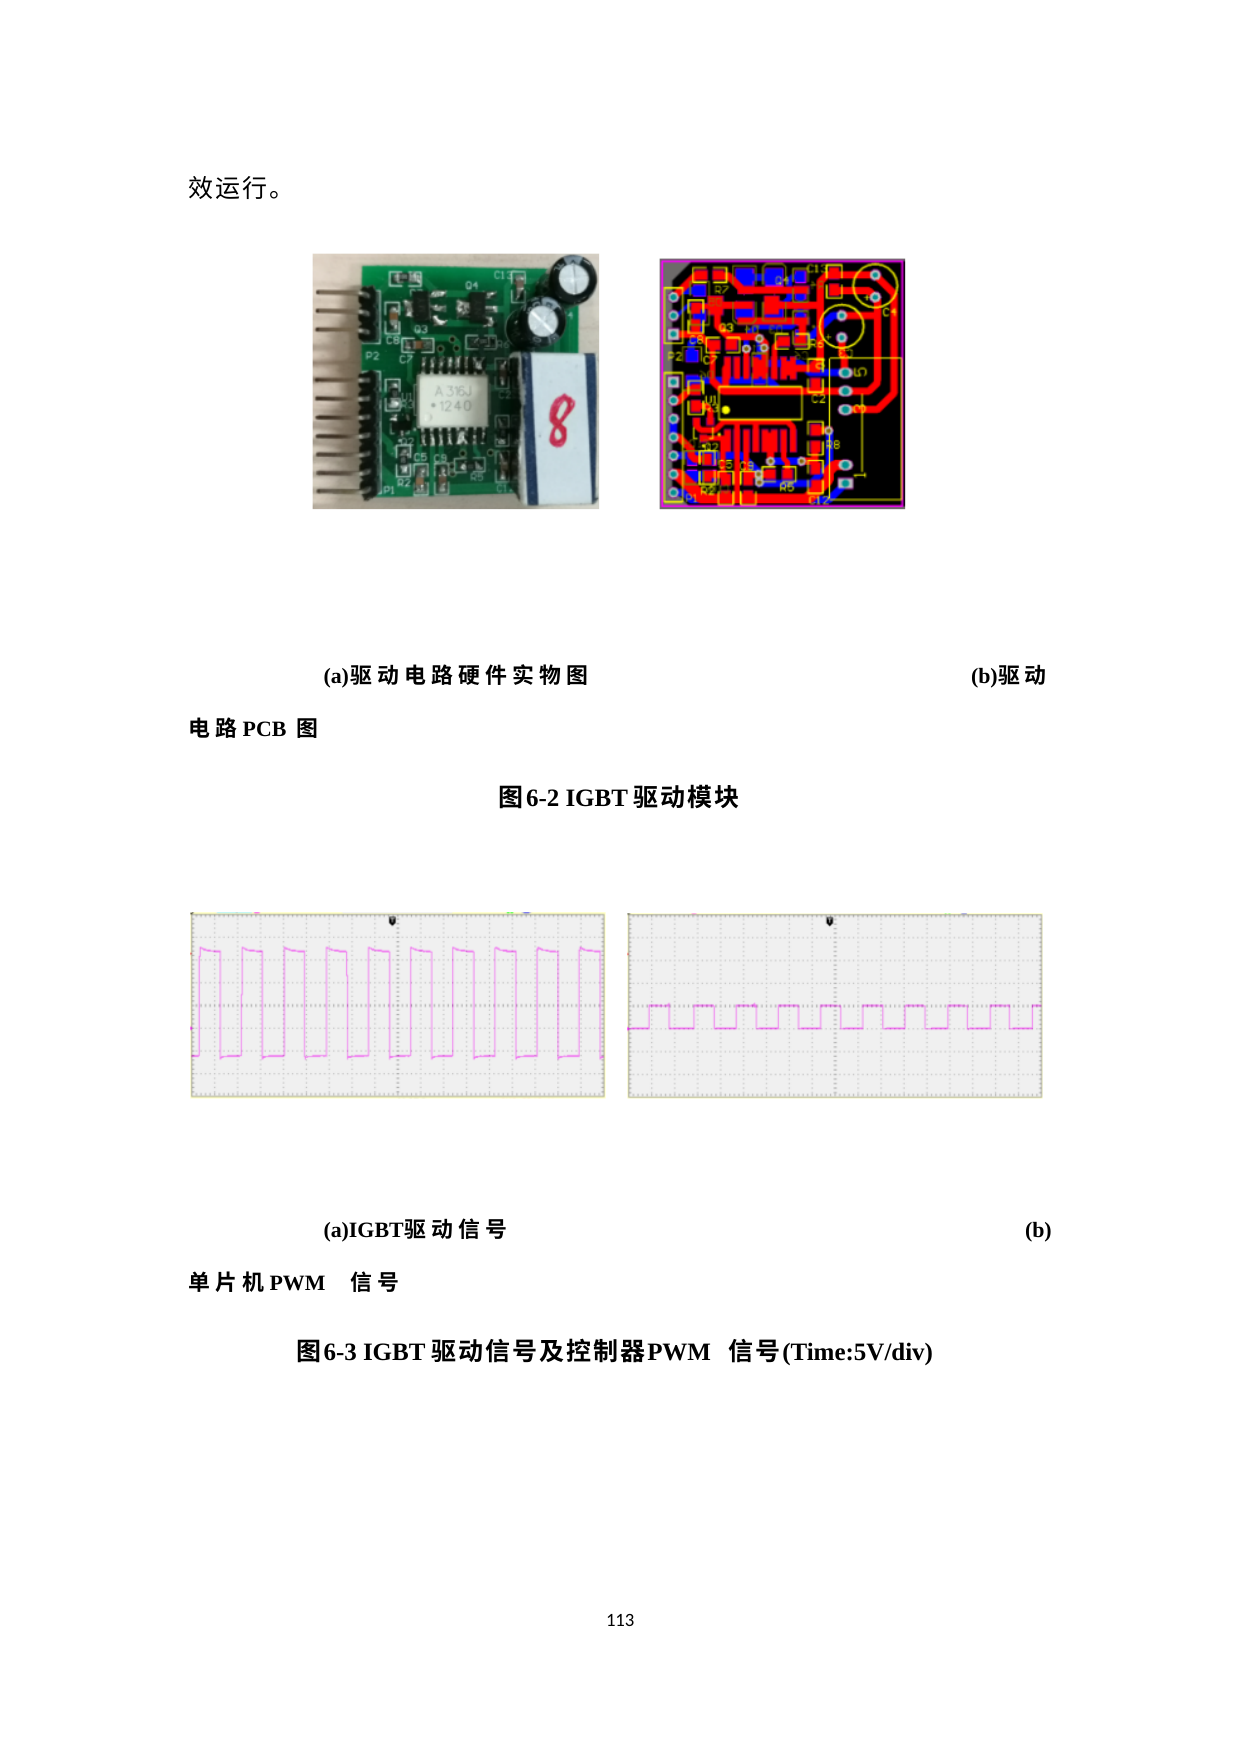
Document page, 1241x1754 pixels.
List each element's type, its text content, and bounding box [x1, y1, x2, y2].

text (a)驱动电路硬件实物图 (b)驱动电路PCB图 [188, 656, 1052, 745]
text 图6-2 IGBT驱动模块 [188, 761, 1052, 831]
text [188, 151, 1052, 222]
text (a)IGBT驱动信号 (b)单片机PWM信号 [188, 1210, 1052, 1299]
text 图6-3 IGBT驱动信号及控制器PWM信号(Time:5V/div) [188, 1314, 1052, 1385]
